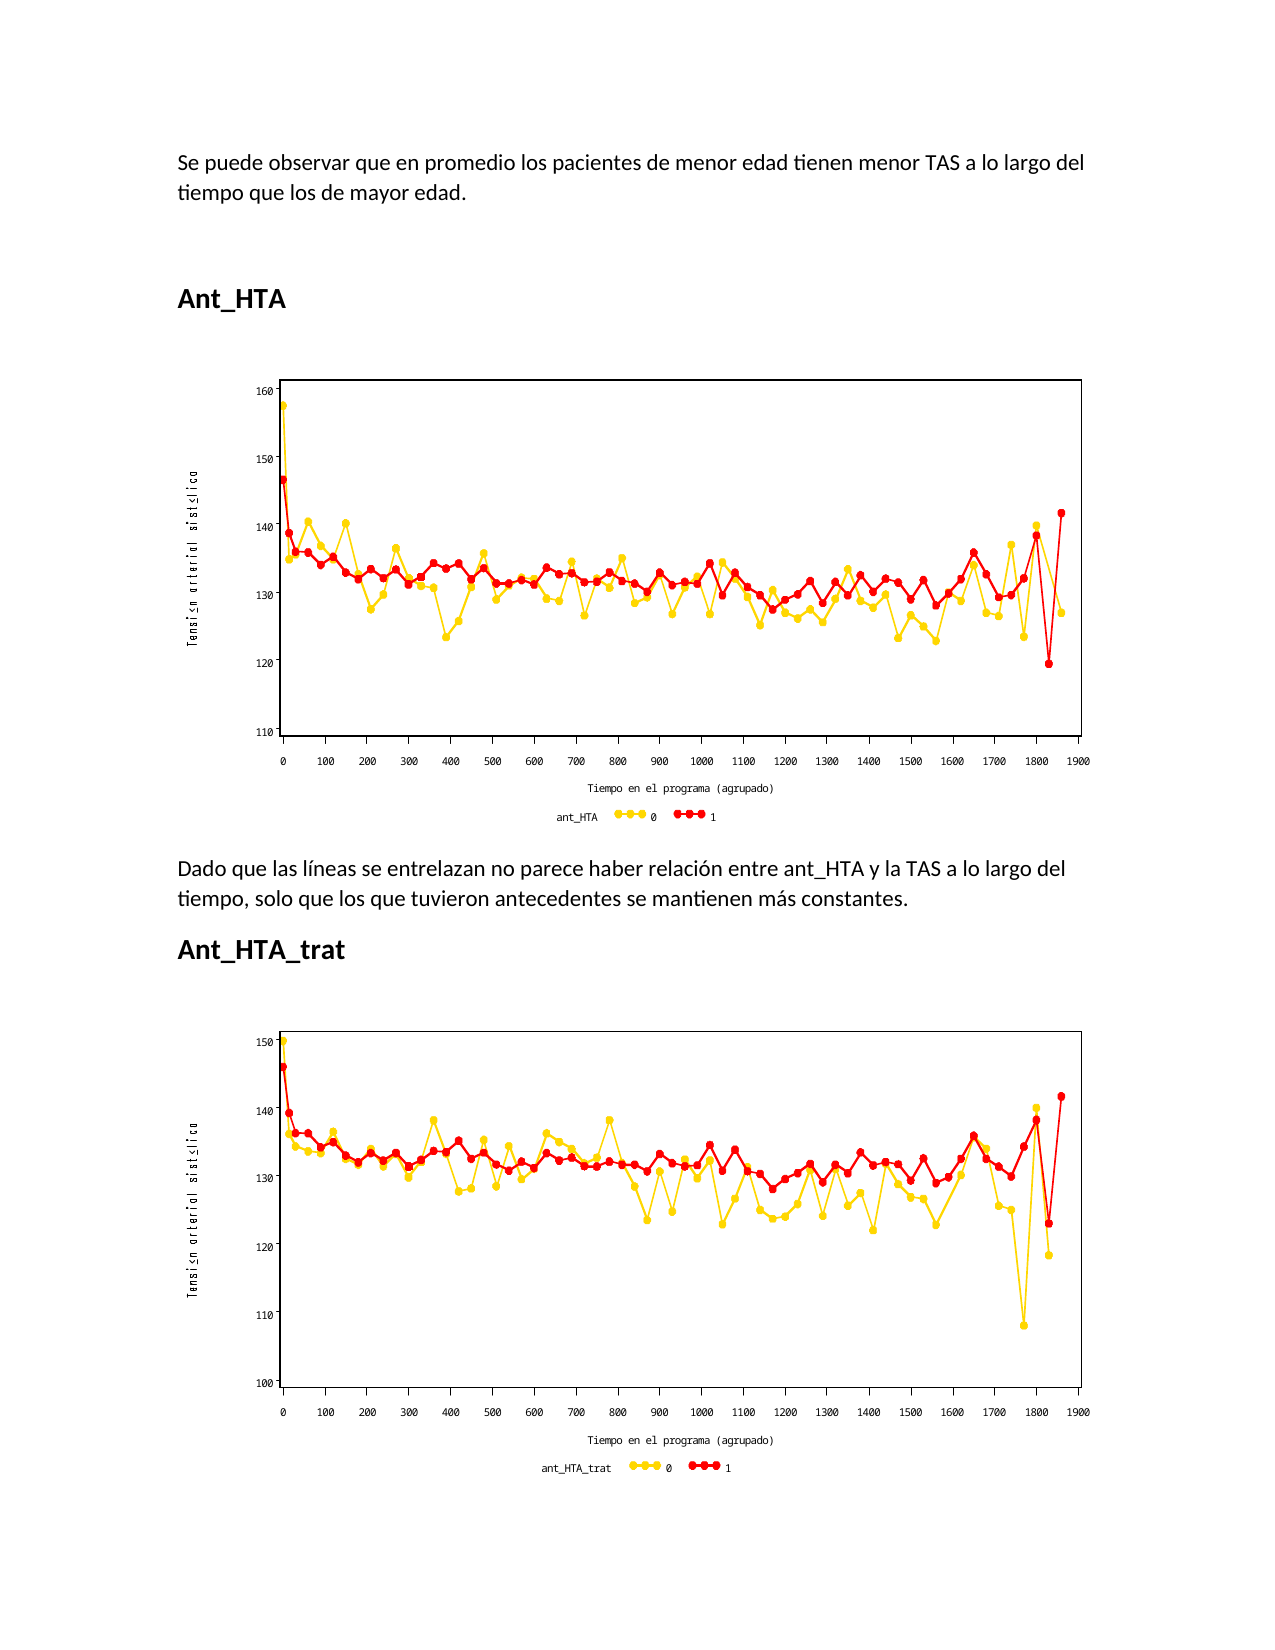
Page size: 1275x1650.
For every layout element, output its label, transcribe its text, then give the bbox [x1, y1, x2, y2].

text Dado que las líneas se entrelazan no parece haber relación entre ant_HTA y la TAS a lo largo del tiempo, solo que los que tuvieron antecedentes se mantienen más constantes. [177, 854, 1098, 912]
text Ant_HTA_trat [177, 931, 1098, 967]
text Ant_HTA [177, 280, 1098, 315]
text Se puede observar que en promedio los pacientes de menor edad tienen menor TAS a lo largo del tiempo que los de mayor edad. [177, 148, 1098, 206]
